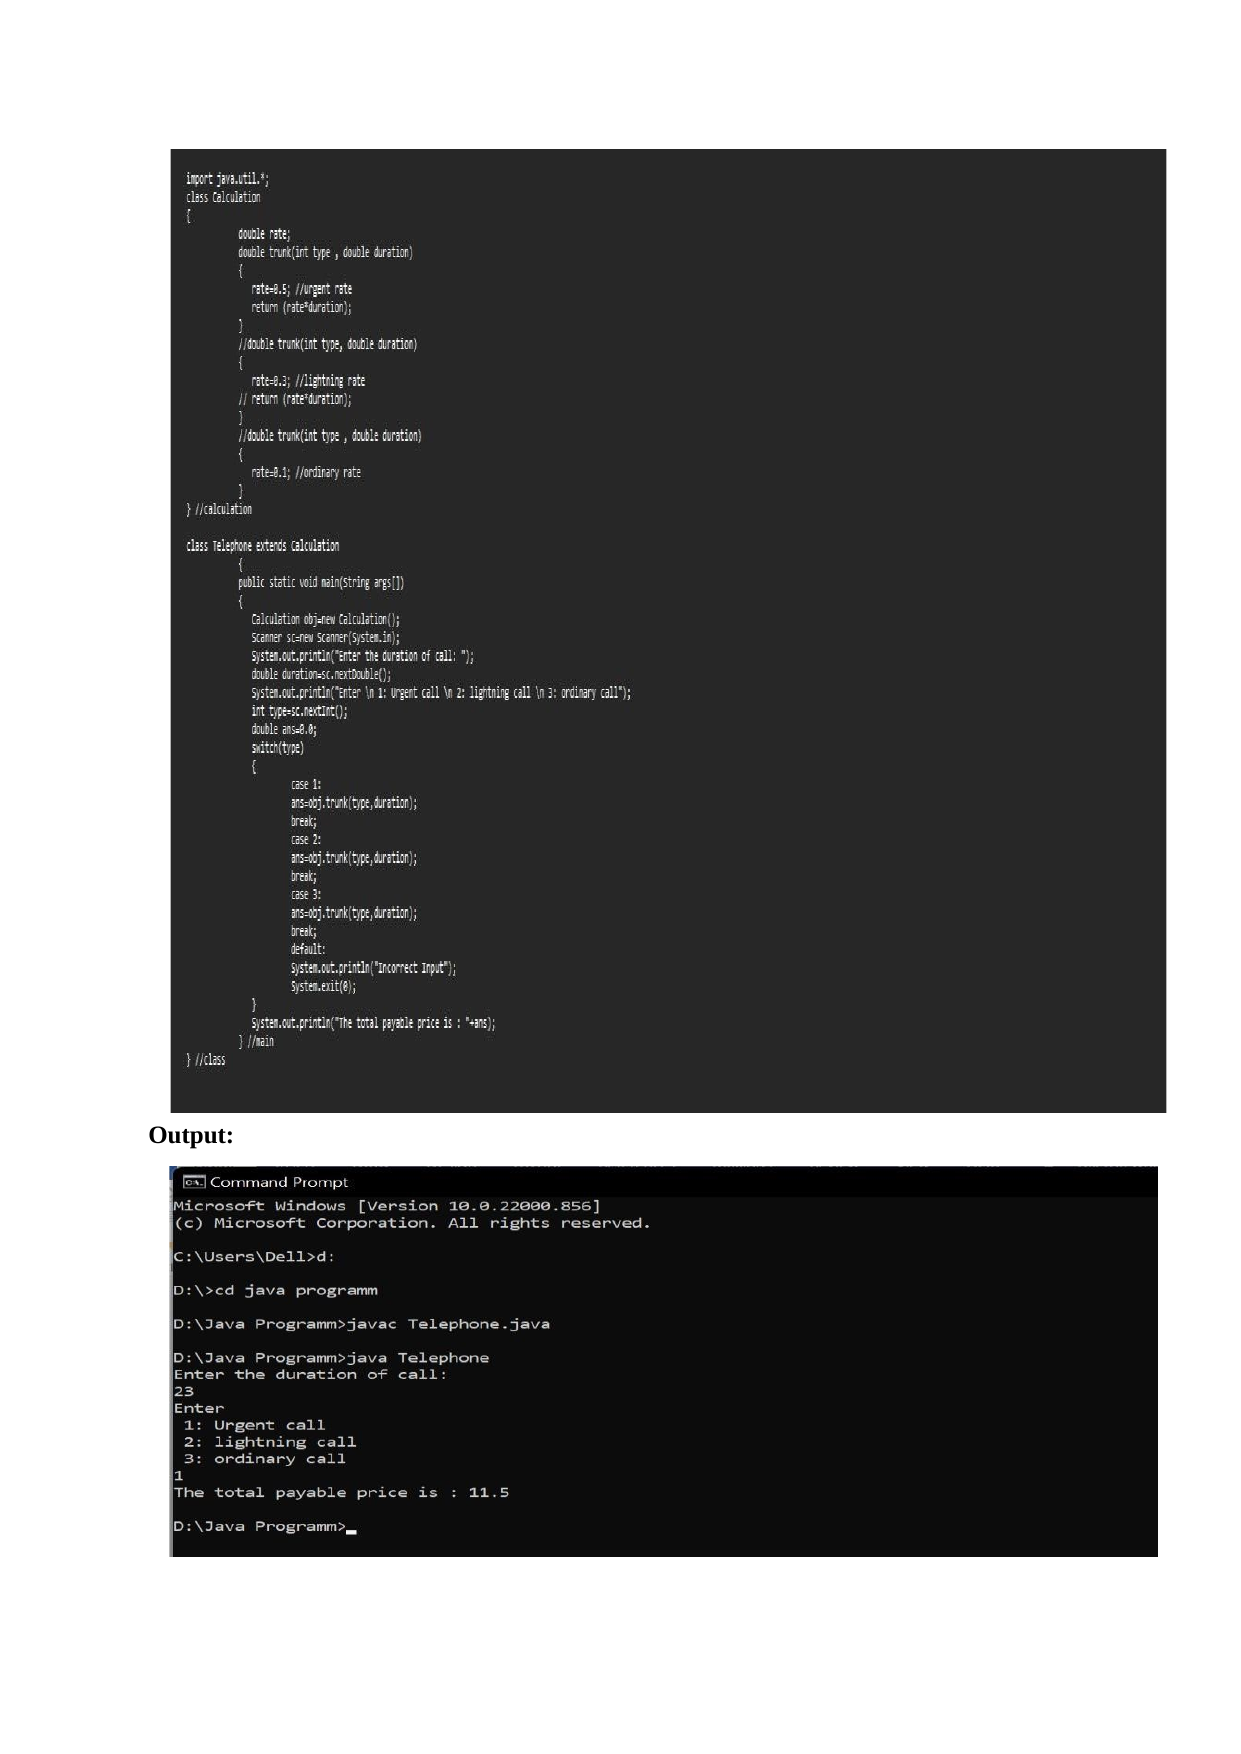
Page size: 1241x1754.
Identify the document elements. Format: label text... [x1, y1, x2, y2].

picture [170, 149, 1167, 1113]
text Output: [148, 1120, 1131, 1148]
picture [169, 1166, 1158, 1557]
